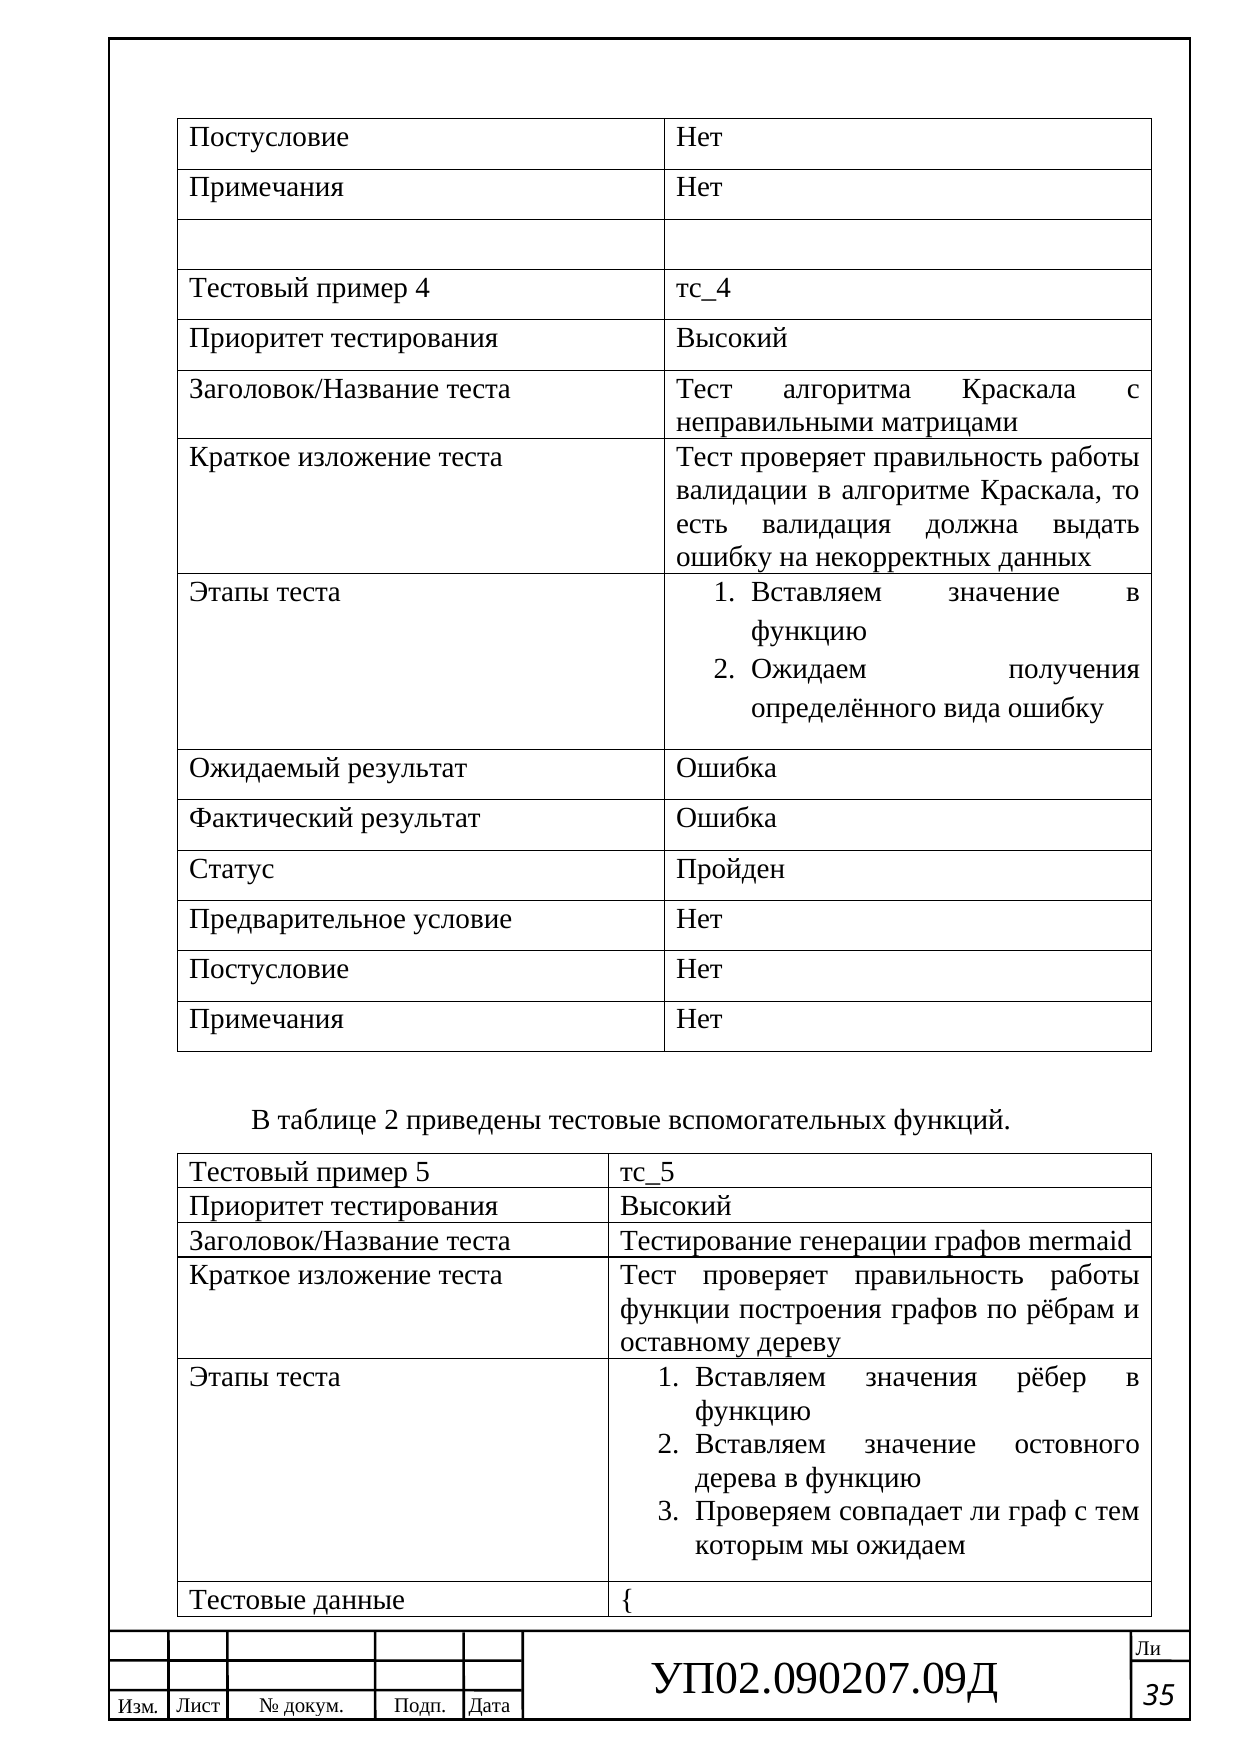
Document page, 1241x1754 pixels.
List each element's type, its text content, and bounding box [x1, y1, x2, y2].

table_cell Высокий [609, 1188, 1151, 1222]
table_cell Этапы теста [178, 574, 664, 749]
table_cell Тестовый пример 4 [178, 270, 664, 319]
table_cell Пройден [665, 851, 1151, 900]
table_cell Нет [665, 170, 1151, 219]
table_cell Заголовок/Название теста [178, 371, 664, 438]
table_cell Тестовые данные [178, 1582, 608, 1616]
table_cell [609, 1582, 1151, 1616]
text В таблице 2 приведены тестовые вспомогательных функций. [177, 1102, 1152, 1136]
table_cell Краткое изложение теста [178, 1258, 608, 1358]
table_cell тс_4 [665, 270, 1151, 319]
table_cell Высокий [665, 320, 1151, 370]
table_cell Нет [665, 119, 1151, 168]
table_cell Нет [665, 1002, 1151, 1051]
table_cell Ожидаемый результат [178, 750, 664, 799]
table_header тс_5 [609, 1154, 1151, 1187]
table_cell Краткое изложение теста [178, 439, 664, 573]
table_cell [665, 220, 1151, 269]
table_cell Нет [665, 901, 1151, 950]
table_cell Тест проверяет правильность работы функции построения графов по рёбрам и оставному дереву [609, 1258, 1151, 1358]
table_cell [178, 220, 664, 269]
table_cell Постусловие [178, 951, 664, 1001]
table_cell Вставляем значения рёбер в функцию Вставляем значение остовного дерева в функцию Проверяем совпадает ли граф с тем которым мы ожидаем [609, 1359, 1151, 1581]
table_cell Нет [665, 951, 1151, 1001]
table_cell Заголовок/Название теста [178, 1223, 608, 1256]
table_cell Примечания [178, 1002, 664, 1051]
table_cell Ошибка [665, 750, 1151, 799]
table_cell Статус [178, 851, 664, 900]
table_cell Фактический результат [178, 800, 664, 850]
table_cell Ошибка [665, 800, 1151, 850]
table_cell Тест проверяет правильность работы валидации в алгоритме Краскала, то есть валидация должна выдать ошибку на некорректных данных [665, 439, 1151, 573]
table_cell Приоритет тестирования [178, 1188, 608, 1222]
table_cell Тест алгоритма Краскала с неправильными матрицами [665, 371, 1151, 438]
table_cell Вставляем значение в функцию Ожидаем получения определённого вида ошибку [665, 574, 1151, 749]
table_cell Предварительное условие [178, 901, 664, 950]
table_header Тестовый пример 5 [178, 1154, 608, 1187]
table_cell Примечания [178, 170, 664, 219]
table_cell Этапы теста [178, 1359, 608, 1581]
table_cell Приоритет тестирования [178, 320, 664, 370]
table_cell Постусловие [178, 119, 664, 168]
table_cell Тестирование генерации графов mermaid [609, 1223, 1151, 1256]
